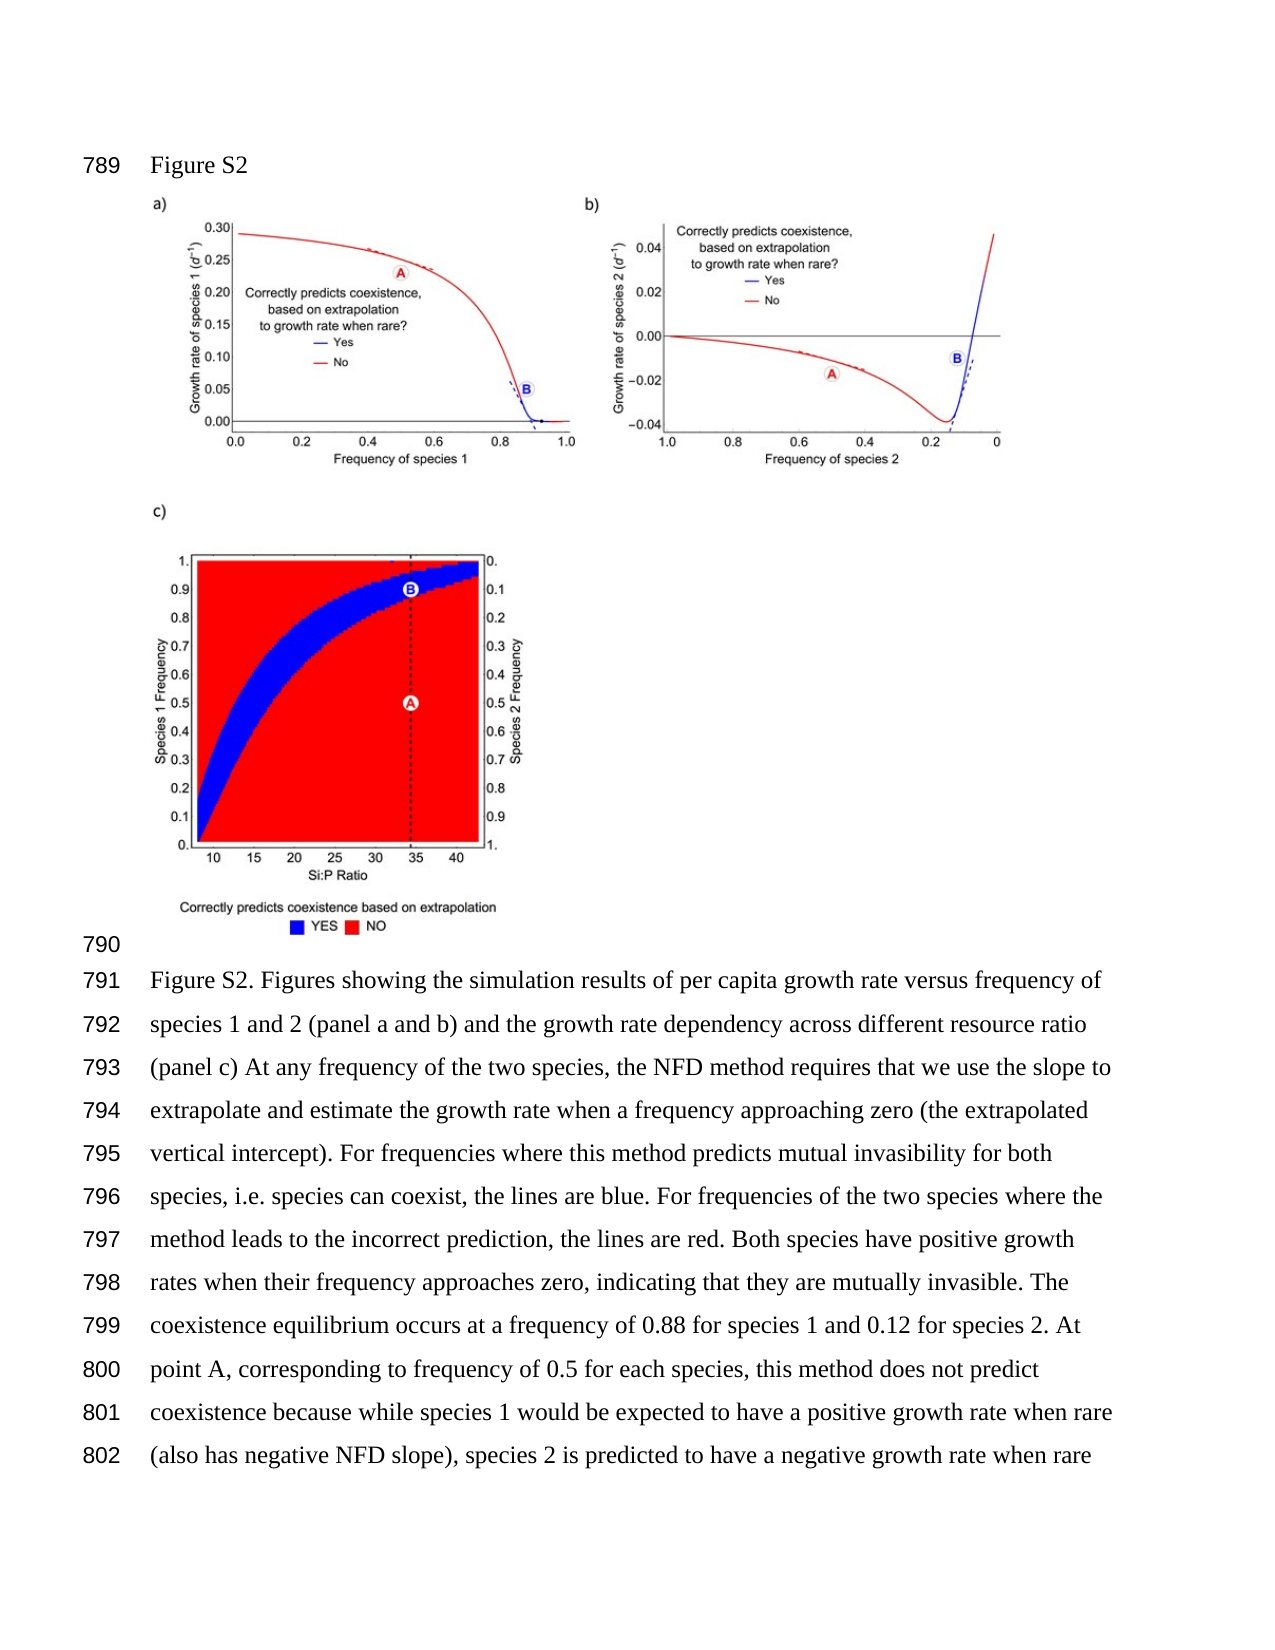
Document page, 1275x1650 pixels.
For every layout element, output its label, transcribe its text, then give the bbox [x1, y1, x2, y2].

text Figure S2 [150, 150, 1125, 179]
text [150, 966, 1125, 1469]
picture [150, 193, 1007, 953]
